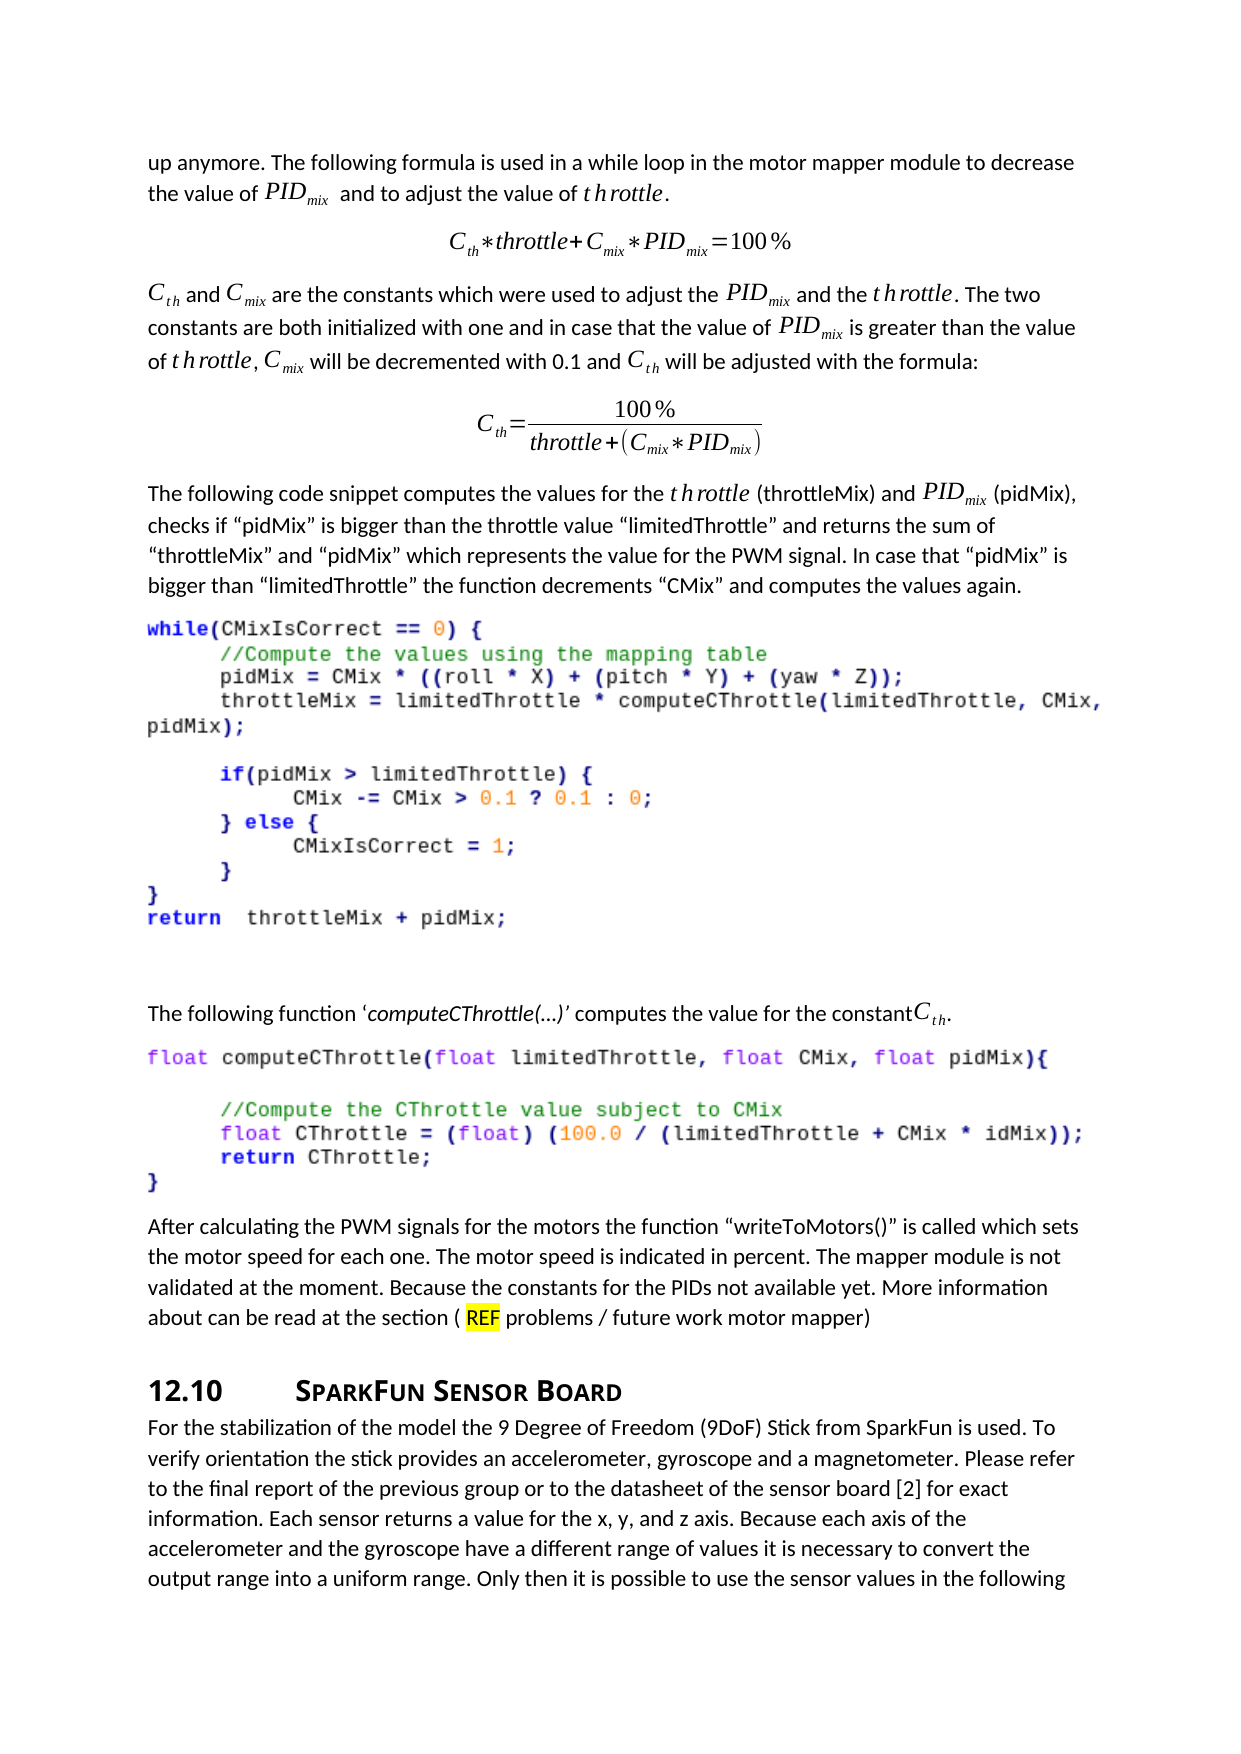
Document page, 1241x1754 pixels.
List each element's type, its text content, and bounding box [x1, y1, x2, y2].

text and are the constants which were used to adjust the and the . The two constants are both initialized with one and in case that the value of is greater than the value of , will be decremented with 0.1 and will be adjusted with the formula: [148, 278, 1093, 377]
text After calculating the PWM signals for the motors the function “writeToMotors()” is called which sets the motor speed for each one. The motor speed is indicated in percent. The mapper module is not validated at the moment. Because the constants for the PIDs not available yet. More information about can be read at the section ( REF problems / future work motor mapper) [148, 1212, 1093, 1331]
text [148, 148, 1093, 209]
text The following function ‘computeCThrottle(…)’ computes the value for the constant. [148, 997, 1093, 1029]
text The following code snippet computes the values for the (throttleMix) and (pidMix), checks if “pidMix” is bigger than the throttle value “limitedThrottle” and returns the sum of “throttleMix” and “pidMix” which represents the value for the PWM signal. In case that “pidMix” is bigger than “limitedThrottle” the function decrements “CMix” and computes the values again. [148, 478, 1093, 599]
subtitle SparkFun Sensor Board [148, 1371, 1093, 1410]
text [148, 1413, 1093, 1592]
